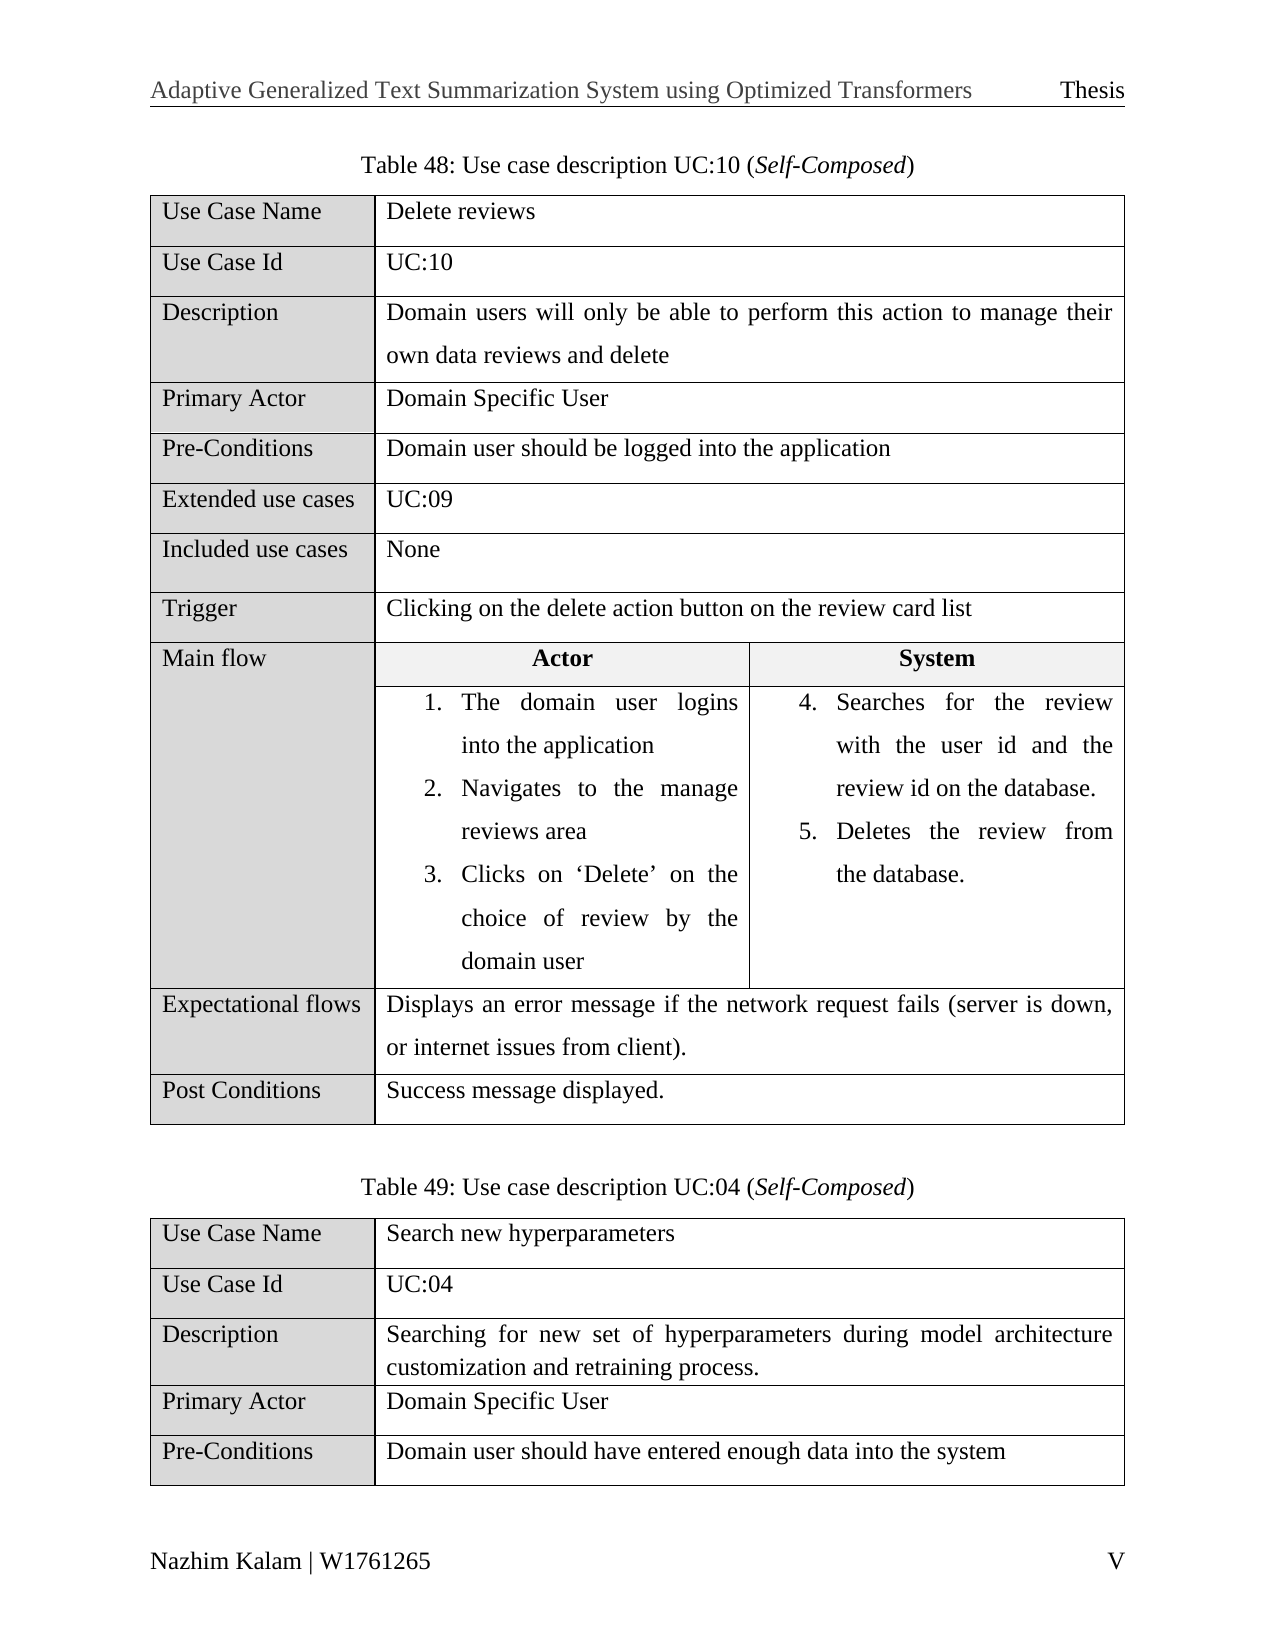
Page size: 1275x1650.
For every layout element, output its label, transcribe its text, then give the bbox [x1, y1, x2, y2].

table_cell Trigger [151, 593, 374, 642]
table_cell UC:04 [376, 1269, 1124, 1318]
table_cell Extended use cases [151, 484, 374, 533]
table_cell UC:09 [376, 484, 1124, 533]
table_cell Use Case Id [151, 247, 374, 296]
table_cell Pre-Conditions [151, 434, 374, 483]
table_cell Primary Actor [151, 1386, 374, 1435]
table_cell None [376, 534, 1124, 592]
table_cell Post Conditions [151, 1075, 374, 1124]
table_cell Domain user should be logged into the application [376, 434, 1124, 483]
text Table 48: Use case description UC:10 (Self-Composed) [150, 150, 1125, 179]
table_cell Domain user should have entered enough data into the system [376, 1436, 1124, 1485]
text Table 49: Use case description UC:04 (Self-Composed) [150, 1172, 1125, 1201]
table_cell The domain user logins into the application Navigates to the manage reviews area Clicks on ‘Delete’ on the choice of review by the domain user [376, 687, 749, 988]
table_cell Domain Specific User [376, 383, 1124, 432]
table_cell Searches for the review with the user id and the review id on the database. Deletes the review from the database. [750, 687, 1124, 988]
table_cell Actor [376, 643, 749, 686]
table_header Delete reviews [376, 196, 1124, 246]
table_cell UC:10 [376, 247, 1124, 296]
table_cell Description [151, 1319, 374, 1385]
table_cell Description [151, 297, 374, 382]
table_header Use Case Name [151, 1219, 374, 1268]
table_cell Use Case Id [151, 1269, 374, 1318]
table_header Search new hyperparameters [376, 1219, 1124, 1268]
table_cell Pre-Conditions [151, 1436, 374, 1485]
table_cell Success message displayed. [376, 1075, 1124, 1124]
table_cell Domain Specific User [376, 1386, 1124, 1435]
table_cell Displays an error message if the network request fails (server is down, or internet issues from client). [376, 989, 1124, 1074]
table_header Use Case Name [151, 196, 374, 246]
table_cell System [750, 643, 1124, 686]
table_cell Clicking on the delete action button on the review card list [376, 593, 1124, 642]
table_cell Primary Actor [151, 383, 374, 432]
table_cell Main flow [151, 643, 374, 988]
table_cell Expectational flows [151, 989, 374, 1074]
table_cell Domain users will only be able to perform this action to manage their own data reviews and delete [376, 297, 1124, 382]
table_cell Included use cases [151, 534, 374, 592]
table_cell Searching for new set of hyperparameters during model architecture customization and retraining process. [376, 1319, 1124, 1385]
